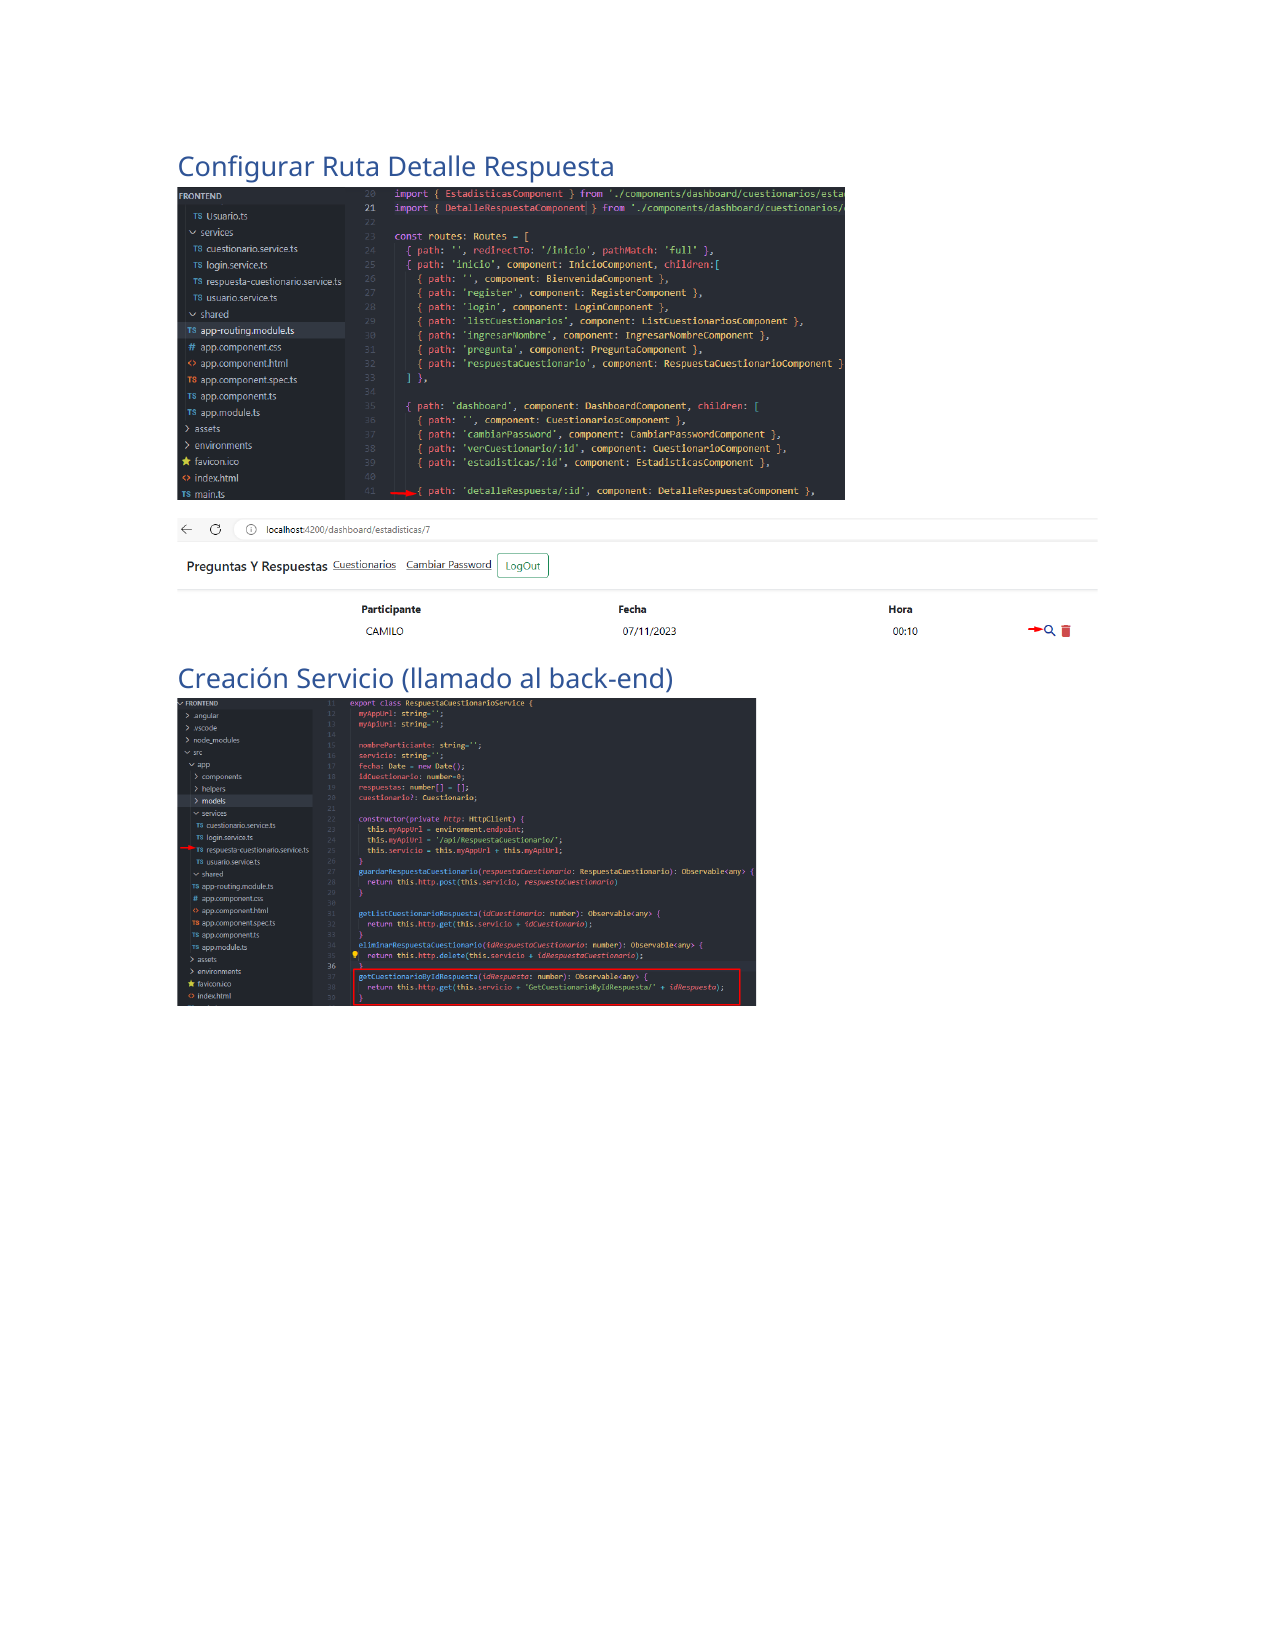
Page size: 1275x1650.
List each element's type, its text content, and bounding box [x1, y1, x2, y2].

subtitle Creación Servicio (llamado al back-end) [177, 659, 1098, 696]
picture [177, 698, 757, 1006]
picture [177, 518, 1098, 641]
picture [177, 187, 845, 500]
subtitle Configurar Ruta Detalle Respuesta [177, 148, 1098, 184]
